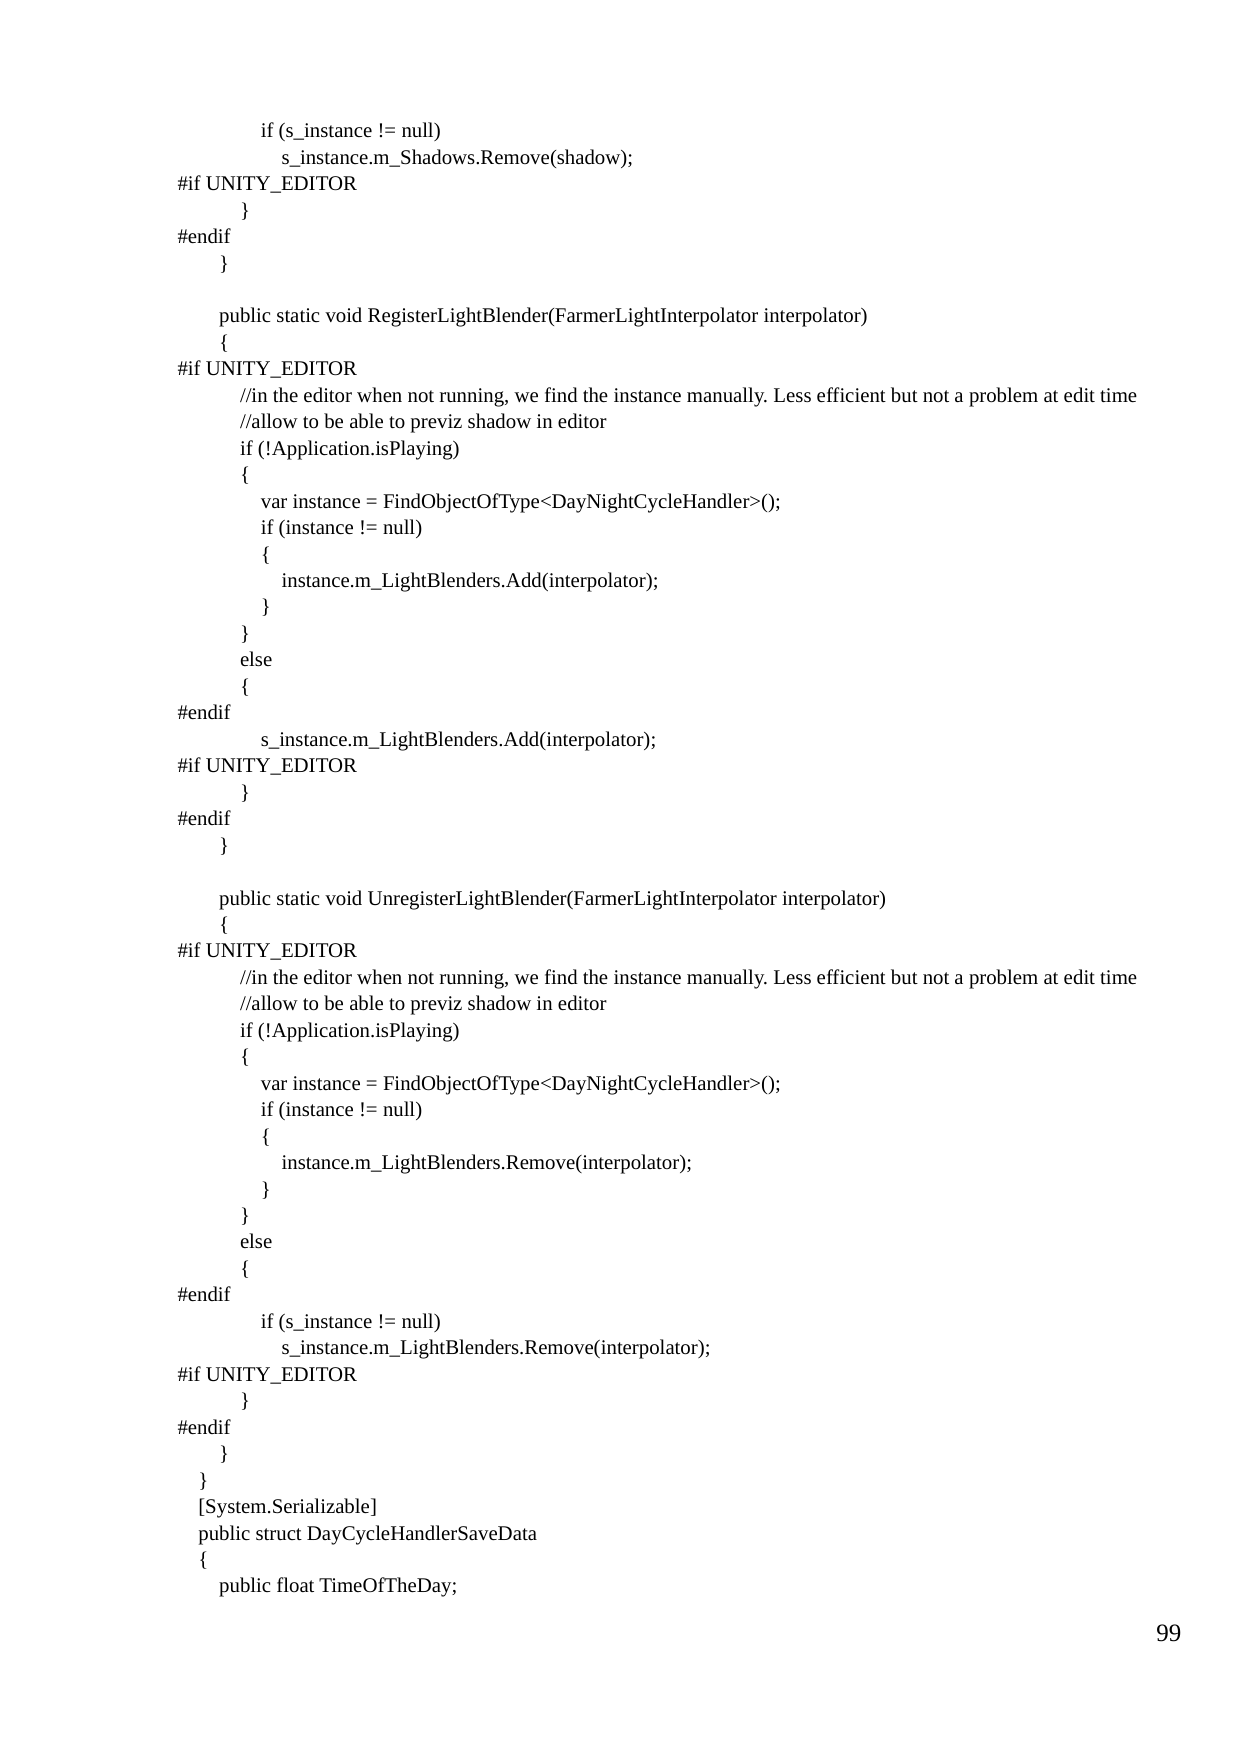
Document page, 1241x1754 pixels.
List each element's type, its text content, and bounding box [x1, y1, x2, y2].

text #endif [177, 806, 1181, 830]
text if (s_instance != null) [177, 1309, 1181, 1333]
text { [177, 1547, 1181, 1571]
text if (!Application.isPlaying) [177, 436, 1181, 460]
text } [177, 197, 1181, 222]
text //allow to be able to previz shadow in editor [177, 991, 1181, 1015]
text { [177, 1123, 1181, 1148]
text } [177, 621, 1181, 645]
text if (s_instance != null) [177, 118, 1181, 142]
text public static void UnregisterLightBlender(FarmerLightInterpolator interpolator) [177, 885, 1181, 909]
text } [177, 779, 1181, 804]
text } [177, 1203, 1181, 1227]
text var instance = FindObjectOfType<DayNightCycleHandler>(); [177, 488, 1181, 513]
text #if UNITY_EDITOR [177, 938, 1181, 962]
text s_instance.m_Shadows.Remove(shadow); [177, 144, 1181, 169]
text [System.Serializable] [177, 1494, 1181, 1518]
text s_instance.m_LightBlenders.Remove(interpolator); [177, 1335, 1181, 1359]
text var instance = FindObjectOfType<DayNightCycleHandler>(); [177, 1071, 1181, 1095]
text { [177, 330, 1181, 354]
text { [177, 912, 1181, 936]
text } [177, 1176, 1181, 1201]
text //allow to be able to previz shadow in editor [177, 409, 1181, 433]
text { [177, 674, 1181, 698]
text public float TimeOfTheDay; [177, 1573, 1181, 1597]
text //in the editor when not running, we find the instance manually. Less efficient but not a problem at edit time [177, 383, 1181, 407]
text #if UNITY_EDITOR [177, 1362, 1181, 1386]
text public static void RegisterLightBlender(FarmerLightInterpolator interpolator) [177, 303, 1181, 327]
text { [177, 1256, 1181, 1280]
text } [177, 594, 1181, 618]
text #if UNITY_EDITOR [177, 356, 1181, 380]
text #if UNITY_EDITOR [177, 753, 1181, 777]
text } [177, 832, 1181, 857]
text { [177, 1044, 1181, 1068]
text #endif [177, 1414, 1181, 1439]
text if (!Application.isPlaying) [177, 1018, 1181, 1042]
text #endif [177, 1282, 1181, 1306]
text instance.m_LightBlenders.Add(interpolator); [177, 568, 1181, 592]
text } [177, 1441, 1181, 1465]
text instance.m_LightBlenders.Remove(interpolator); [177, 1150, 1181, 1174]
text if (instance != null) [177, 515, 1181, 539]
text if (instance != null) [177, 1097, 1181, 1121]
text } [177, 1388, 1181, 1412]
text { [177, 462, 1181, 486]
text #endif [177, 224, 1181, 248]
text { [177, 541, 1181, 566]
text #endif [177, 700, 1181, 724]
text } [177, 250, 1181, 274]
text else [177, 1229, 1181, 1253]
text } [177, 1467, 1181, 1492]
text s_instance.m_LightBlenders.Add(interpolator); [177, 727, 1181, 751]
text else [177, 647, 1181, 671]
text public struct DayCycleHandlerSaveData [177, 1520, 1181, 1544]
text //in the editor when not running, we find the instance manually. Less efficient but not a problem at edit time [177, 965, 1181, 989]
text #if UNITY_EDITOR [177, 171, 1181, 195]
